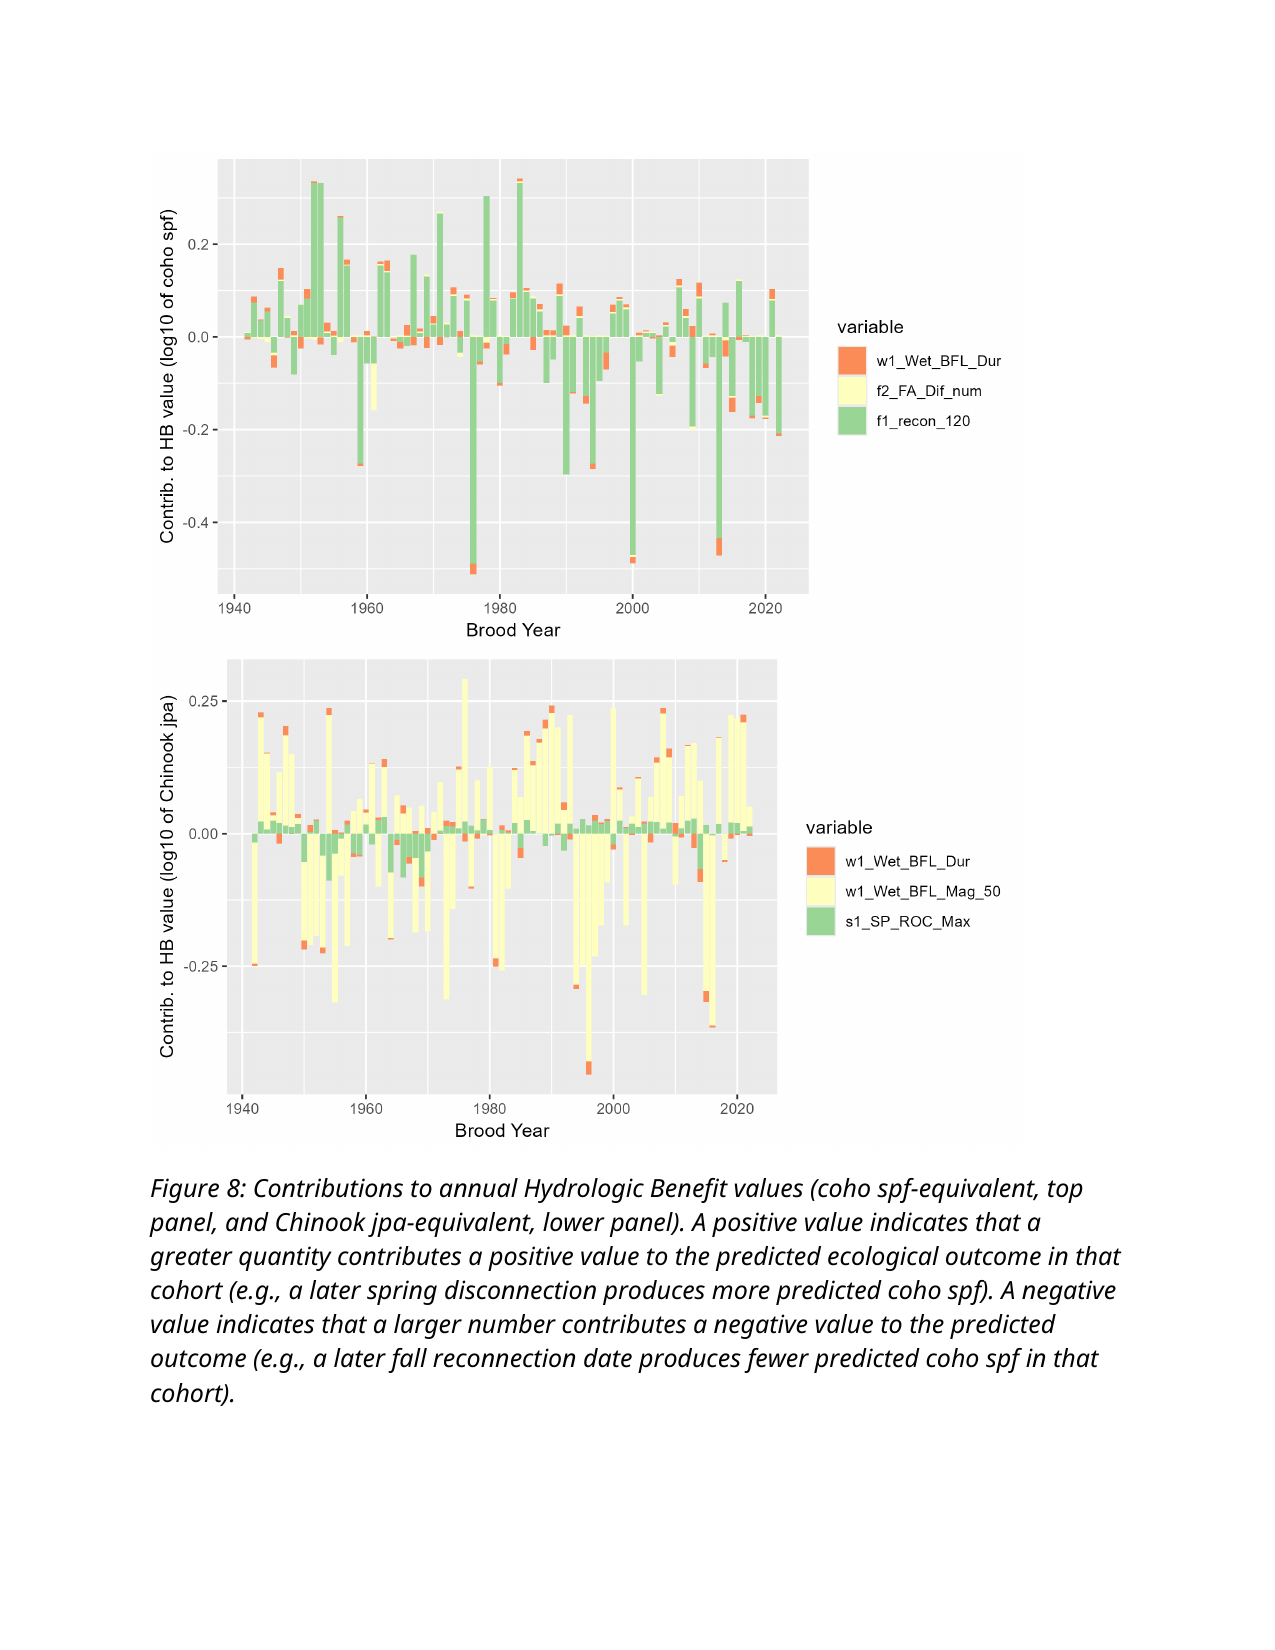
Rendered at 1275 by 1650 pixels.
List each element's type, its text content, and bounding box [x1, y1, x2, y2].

picture [150, 150, 1025, 1150]
text Figure 8: Contributions to annual Hydrologic Benefit values (coho spf-equivalent, top panel, and Chinook jpa-equivalent, lower panel). A positive value indicates that a greater quantity contributes a positive value to the predicted ecological outcome in that cohort (e.g., a later spring disconnection produces more predicted coho spf). A negative value indicates that a larger number contributes a negative value to the predicted outcome (e.g., a later fall reconnection date produces fewer predicted coho spf in that cohort). [150, 1171, 1125, 1409]
